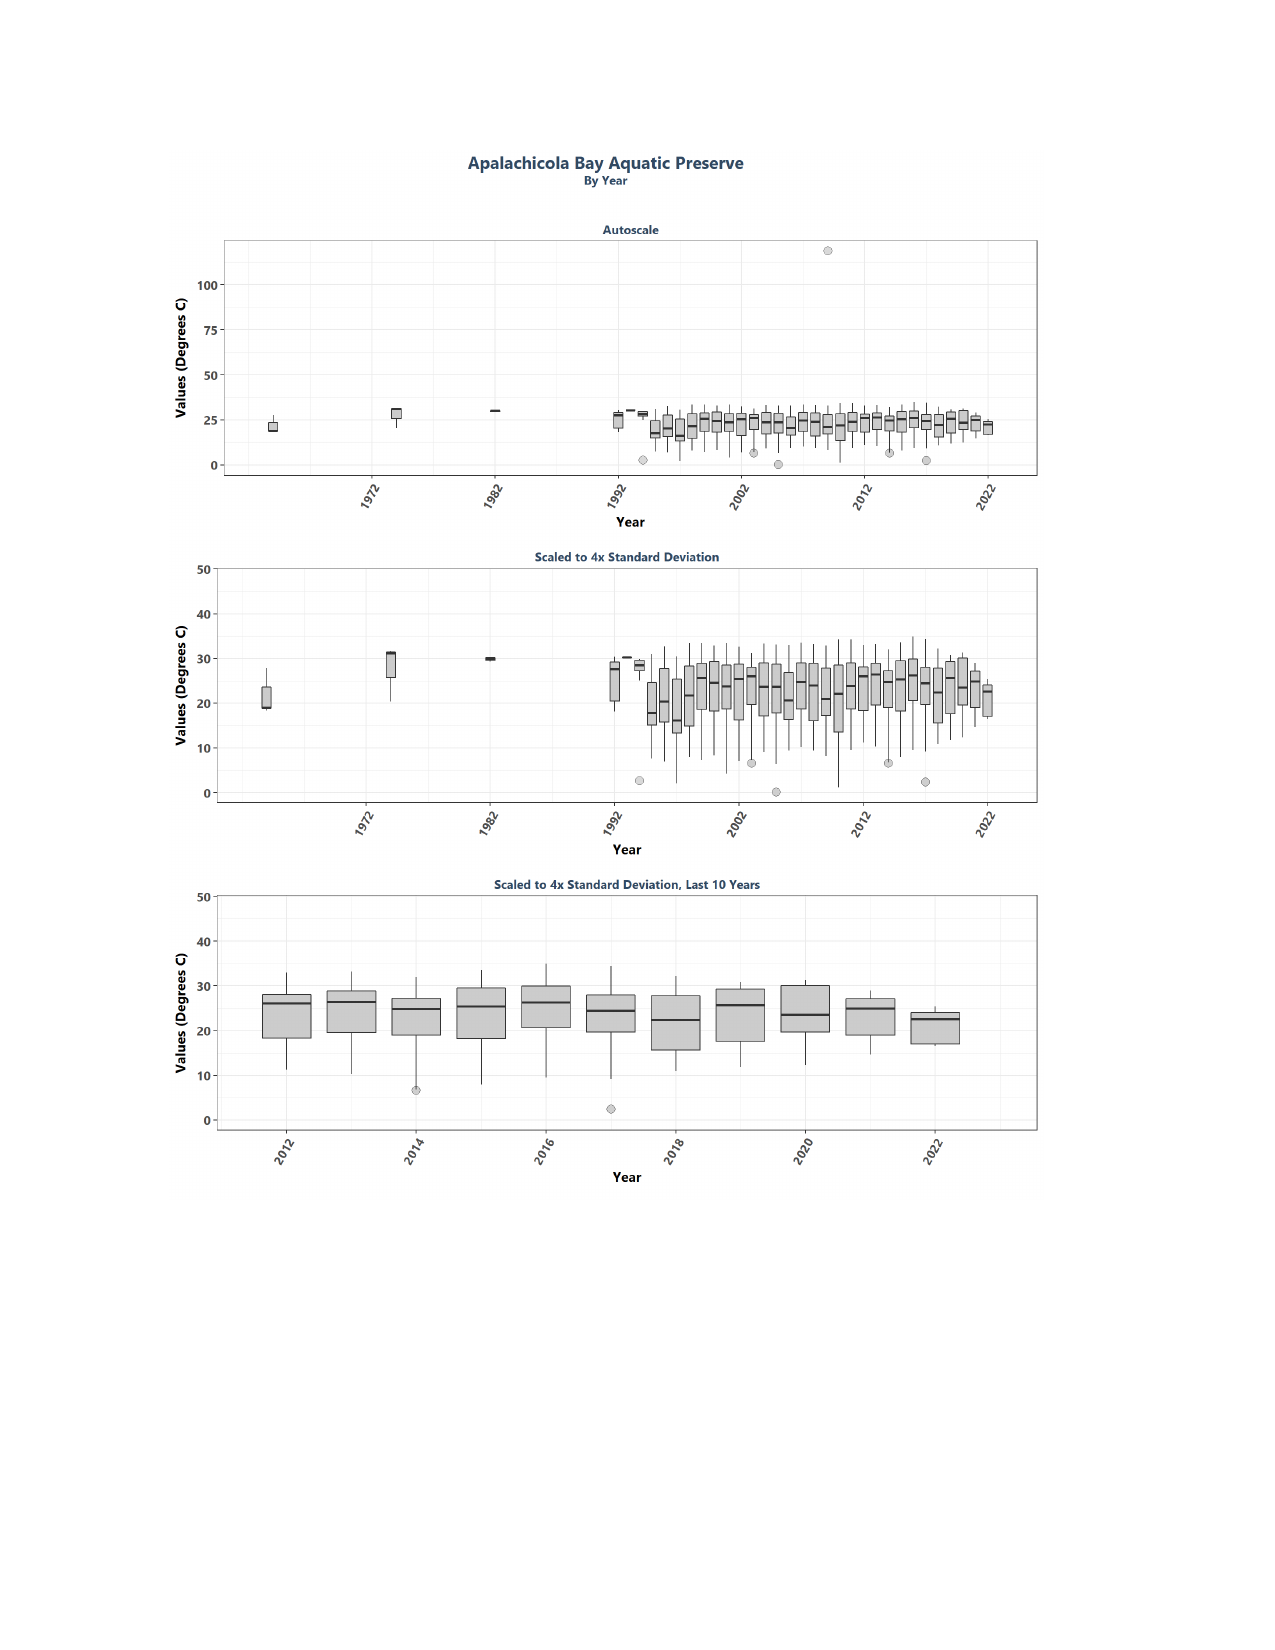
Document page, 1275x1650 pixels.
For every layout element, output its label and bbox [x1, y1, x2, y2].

picture [168, 150, 1044, 1200]
